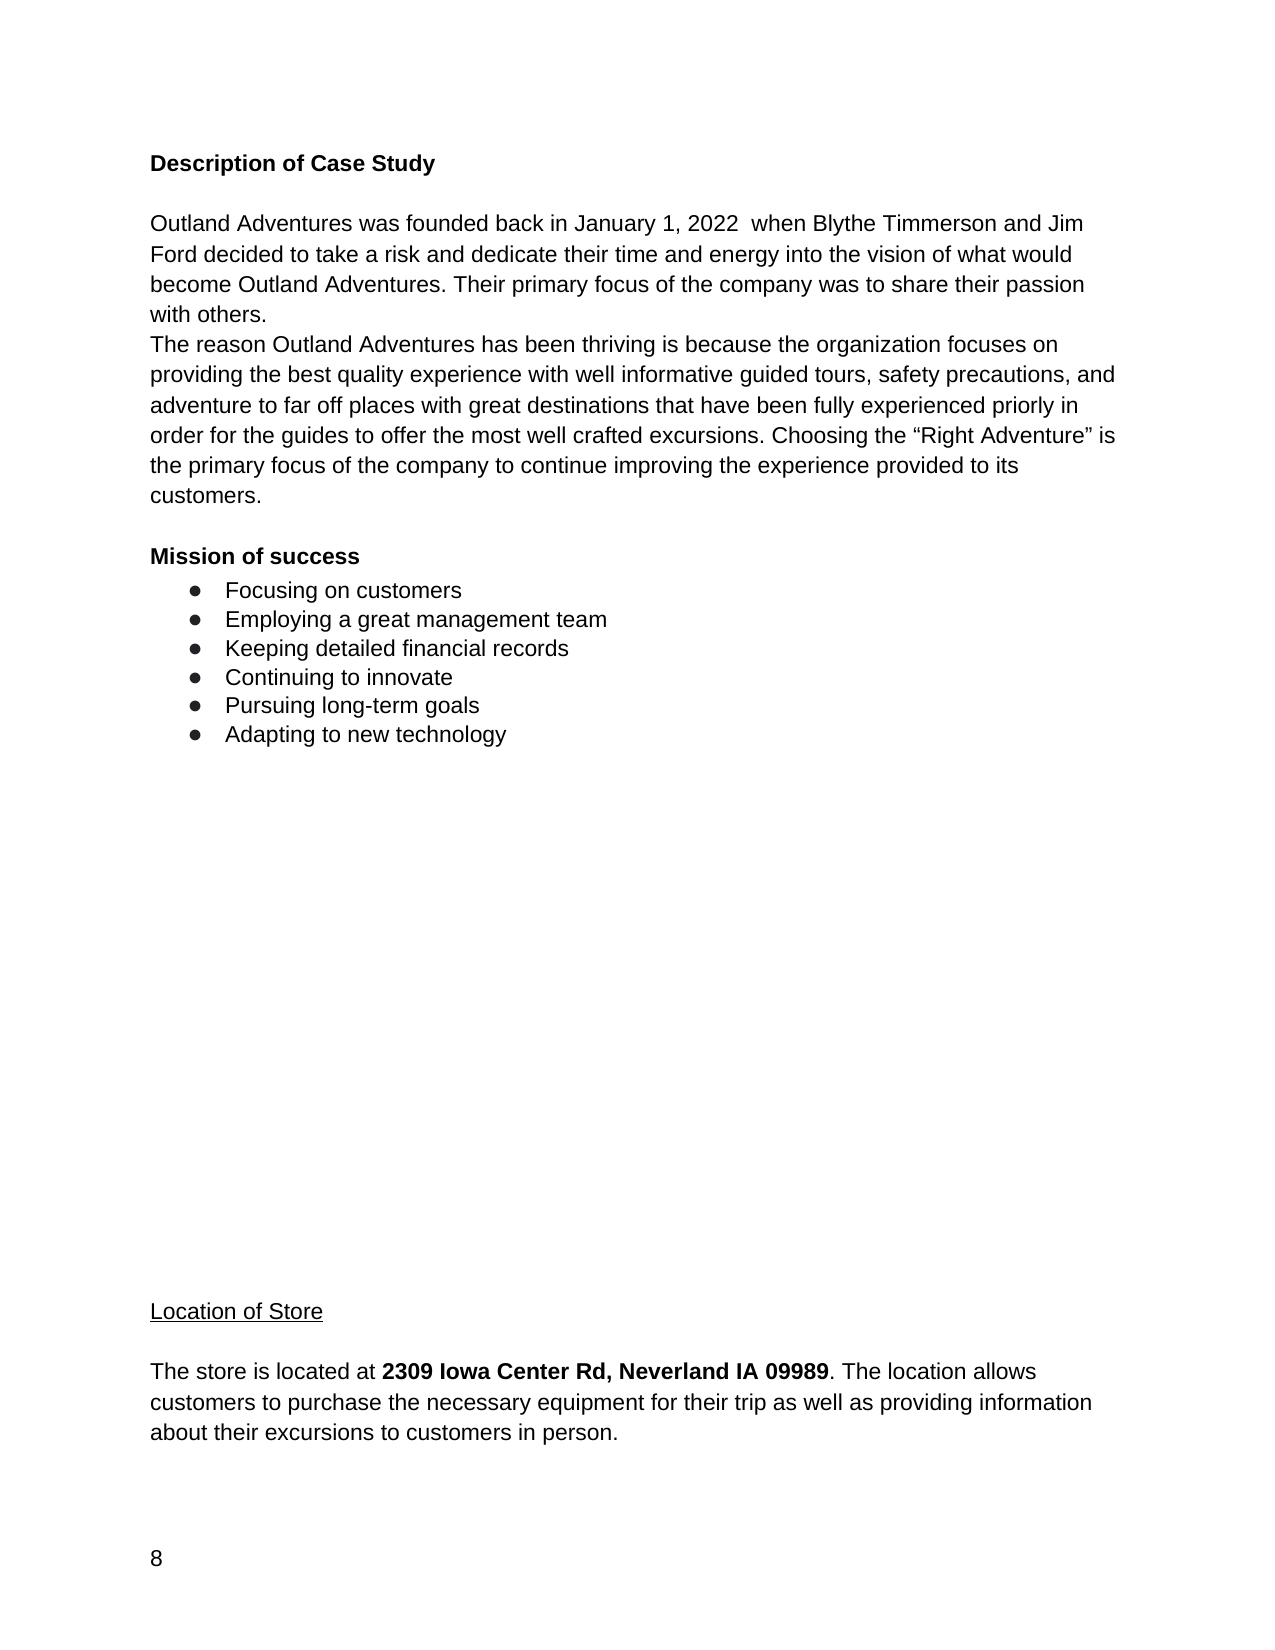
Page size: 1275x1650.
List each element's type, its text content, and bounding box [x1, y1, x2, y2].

list Keeping detailed financial records [187, 633, 1125, 662]
list Continuing to innovate [187, 662, 1125, 690]
text Mission of success [150, 543, 1125, 569]
text The store is located at 2309 Iowa Center Rd, Neverland IA 09989. The location allows customers to purchase the necessary equipment for their trip as well as providing information about their excursions to customers in person. [150, 1358, 1125, 1445]
list Employing a great management team [187, 604, 1125, 633]
text Outland Adventures was founded back in January 1, 2022 when Blythe Timmerson and Jim Ford decided to take a risk and dedicate their time and energy into the vision of what would become Outland Adventures. Their primary focus of the company was to share their passion with others. [150, 210, 1125, 327]
list Adapting to new technology [187, 719, 1125, 748]
text Location of Store [150, 1298, 1125, 1324]
text Description of Case Study [150, 150, 1125, 176]
list Focusing on customers [187, 575, 1125, 604]
text The reason Outland Adventures has been thriving is because the organization focuses on providing the best quality experience with well informative guided tours, safety precautions, and adventure to far off places with great destinations that have been fully experienced priorly in order for the guides to offer the most well crafted excursions. Choosing the “Right Adventure” is the primary focus of the company to continue improving the experience provided to its customers. [150, 331, 1125, 509]
list Pursuing long-term goals [187, 690, 1125, 719]
